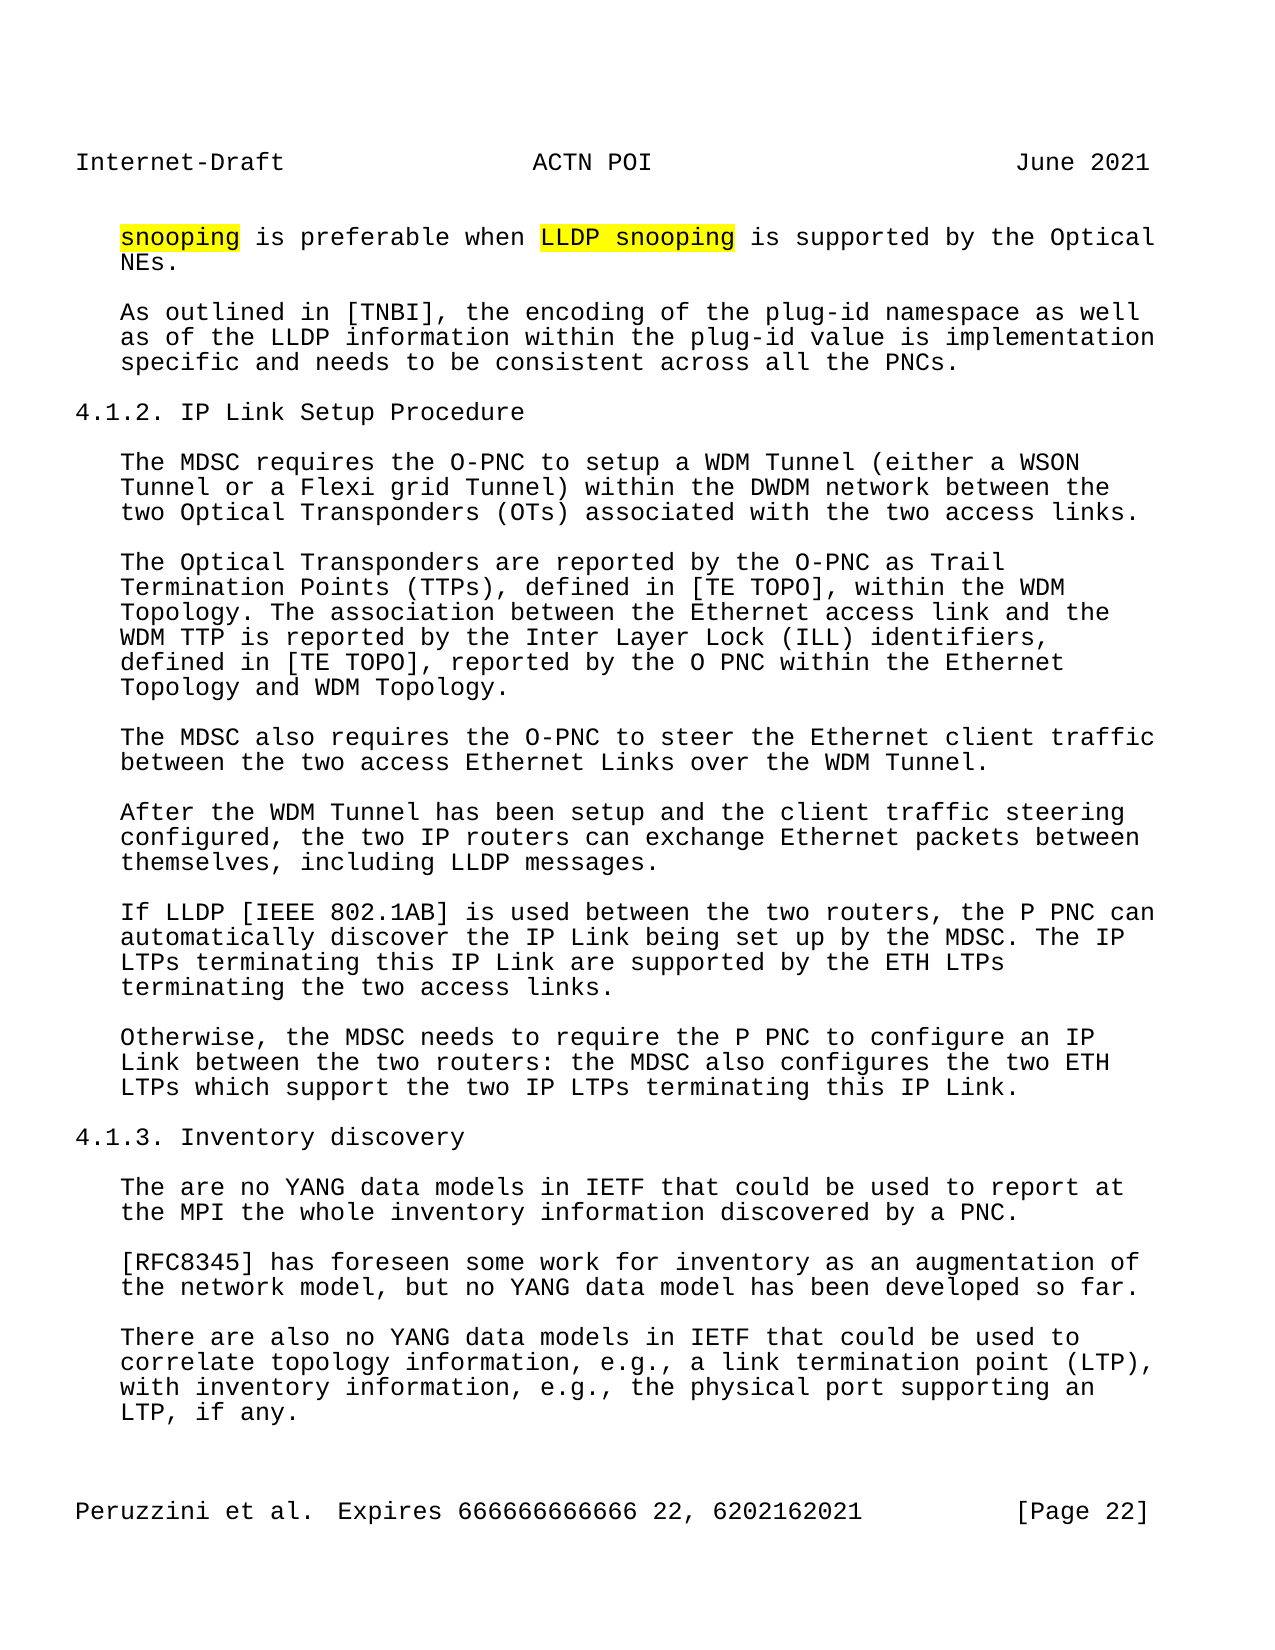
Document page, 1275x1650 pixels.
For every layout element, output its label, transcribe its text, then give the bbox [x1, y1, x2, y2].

text After the WDM Tunnel has been setup and the client traffic steering configured, the two IP routers can exchange Ethernet packets between themselves, including LLDP messages. [120, 800, 1155, 875]
text The are no YANG data models in IETF that could be used to report at the MPI the whole inventory information discovered by a PNC. [120, 1175, 1155, 1225]
text [RFC8345] has foreseen some work for inventory as an augmentation of the network model, but no YANG data model has been developed so far. [120, 1250, 1155, 1300]
text The MDSC also requires the O-PNC to steer the Ethernet client traffic between the two access Ethernet Links over the WDM Tunnel. [120, 725, 1155, 775]
text If LLDP [IEEE 802.1AB] is used between the two routers, the P PNC can automatically discover the IP Link being set up by the MDSC. The IP LTPs terminating this IP Link are supported by the ETH LTPs terminating the two access links. [120, 900, 1155, 1000]
text As outlined in [TNBI], the encoding of the plug-id namespace as well as of the LLDP information within the plug-id value is implementation specific and needs to be consistent across all the PNCs. [120, 300, 1155, 375]
subtitle IP Link Setup Procedure [75, 400, 1155, 425]
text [120, 225, 1155, 275]
text The Optical Transponders are reported by the O-PNC as Trail Termination Points (TTPs), defined in [TE TOPO], within the WDM Topology. The association between the Ethernet access link and the WDM TTP is reported by the Inter Layer Lock (ILL) identifiers, defined in [TE TOPO], reported by the O PNC within the Ethernet Topology and WDM Topology. [120, 550, 1155, 700]
text Otherwise, the MDSC needs to require the P PNC to configure an IP Link between the two routers: the MDSC also configures the two ETH LTPs which support the two IP LTPs terminating this IP Link. [120, 1025, 1155, 1100]
text The MDSC requires the O-PNC to setup a WDM Tunnel (either a WSON Tunnel or a Flexi grid Tunnel) within the DWDM network between the two Optical Transponders (OTs) associated with the two access links. [120, 450, 1155, 525]
text There are also no YANG data models in IETF that could be used to correlate topology information, e.g., a link termination point (LTP), with inventory information, e.g., the physical port supporting an LTP, if any. [120, 1325, 1155, 1425]
subtitle Inventory discovery [75, 1125, 1155, 1150]
